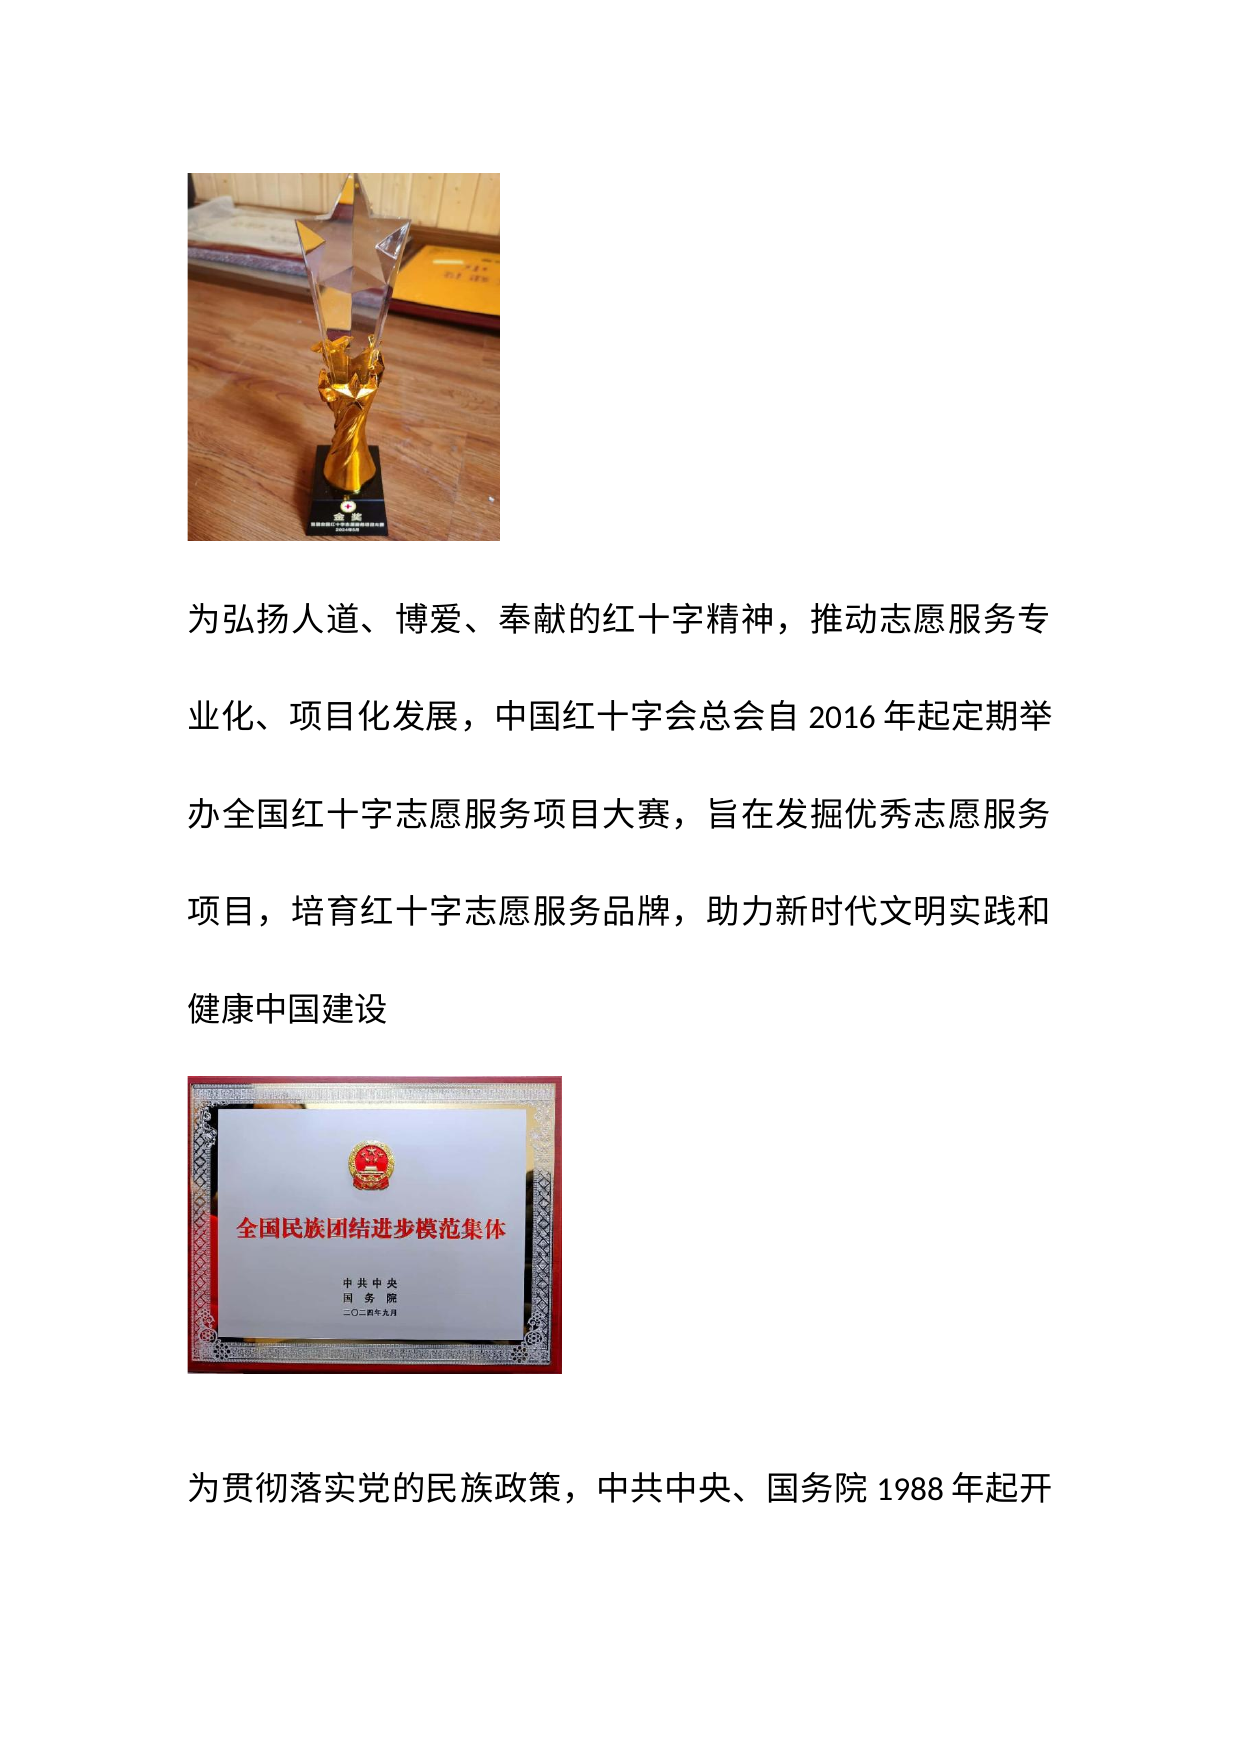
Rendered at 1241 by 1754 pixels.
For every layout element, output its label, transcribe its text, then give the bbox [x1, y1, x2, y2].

text 为弘扬人道、博爱、奉献的红十字精神，推动志愿服务专业化、项目化发展，中国红十字会总会自2016年起定期举办全国红十字志愿服务项目大赛，旨在发掘优秀志愿服务项目，培育红十字志愿服务品牌，助力新时代文明实践和健康中国建设 [187, 162, 1053, 1039]
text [187, 1063, 1053, 1518]
picture [187, 1076, 562, 1374]
picture [187, 173, 500, 541]
